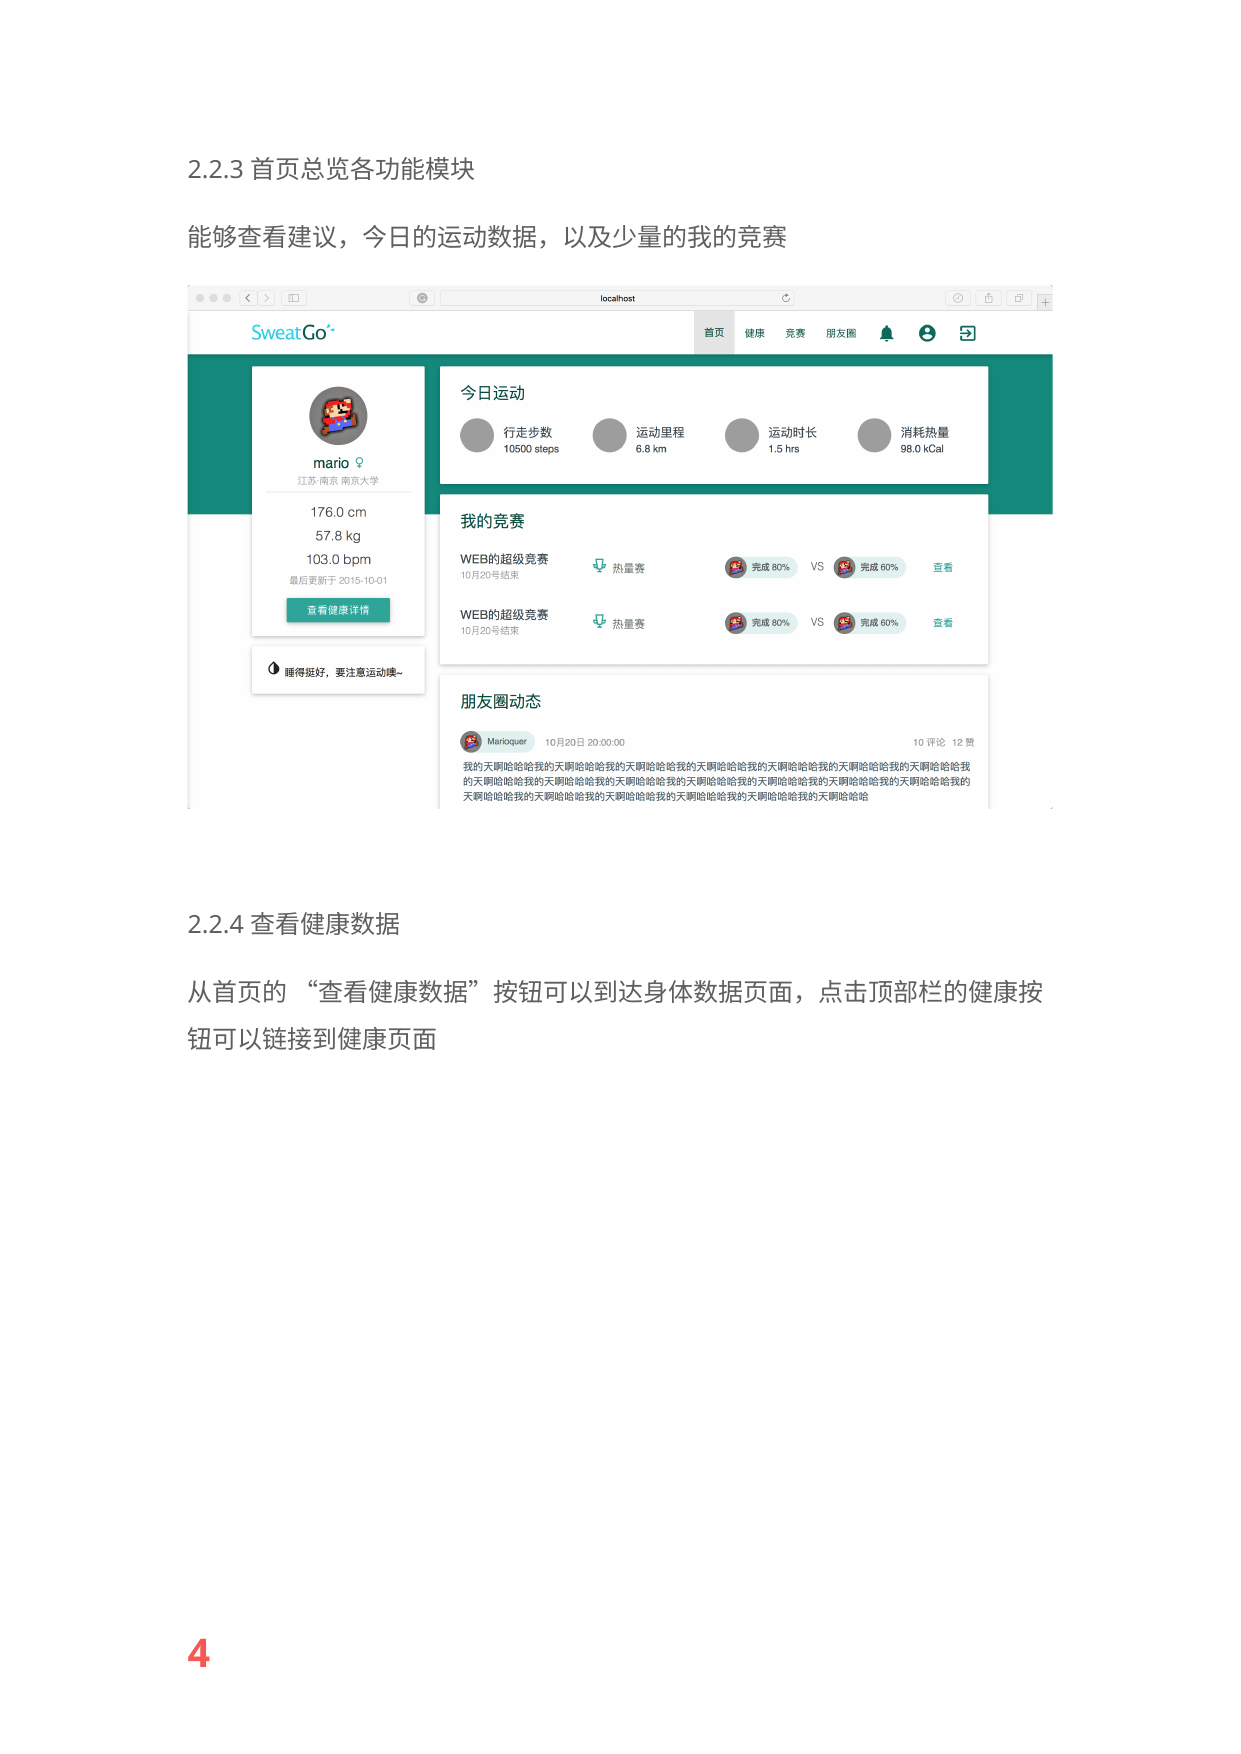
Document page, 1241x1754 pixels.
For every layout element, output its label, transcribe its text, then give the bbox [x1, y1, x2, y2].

text 从首页的 “查看健康数据”按钮可以到达身体数据页面，点击顶部栏的健康按钮可以链接到健康页面 [187, 972, 1053, 1056]
text 能够查看建议，今日的运动数据，以及少量的我的竞赛 [187, 218, 1053, 254]
picture [187, 285, 1053, 809]
text 2.2.3 首页总览各功能模块 [187, 150, 1053, 186]
text 2.2.4 查看健康数据 [187, 904, 1053, 941]
